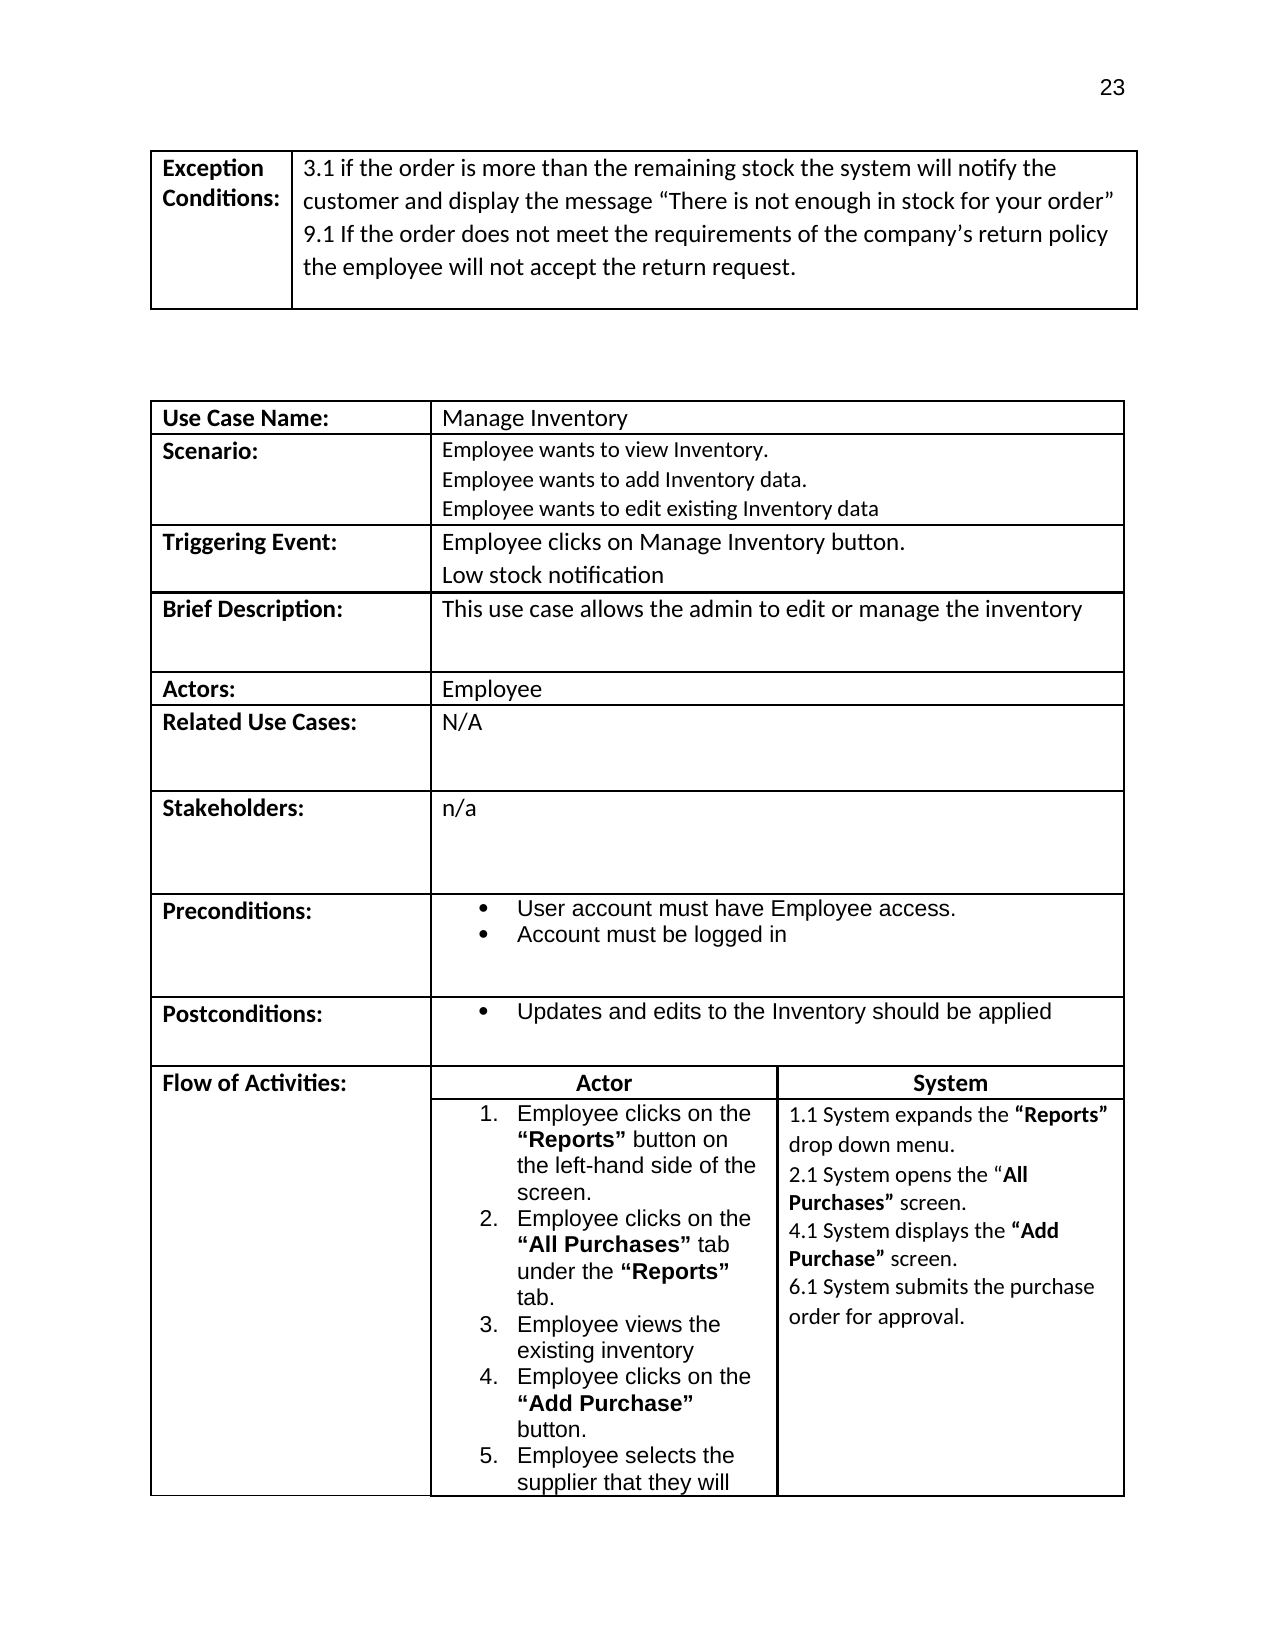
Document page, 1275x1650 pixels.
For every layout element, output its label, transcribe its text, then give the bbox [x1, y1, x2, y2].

table_cell Stakeholders: [152, 792, 430, 893]
table_cell Exception Conditions: [152, 152, 291, 308]
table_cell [432, 1100, 776, 1495]
table_cell Flow of Activities: [152, 1067, 430, 1495]
table_cell This use case allows the admin to edit or manage the inventory [432, 594, 1123, 671]
table_cell n/a [432, 792, 1123, 893]
table_cell Updates and edits to the Inventory should be applied [432, 998, 1123, 1065]
table_cell Employee [432, 673, 1123, 704]
table_cell Actor [432, 1067, 776, 1098]
table_cell Preconditions: [152, 895, 430, 996]
table_header Manage Inventory [432, 402, 1123, 433]
table_header Use Case Name: [152, 402, 430, 433]
table_cell Postconditions: [152, 998, 430, 1065]
table_cell Scenario: [152, 435, 430, 524]
table_cell Employee clicks on Manage Inventory button. Low stock notification [432, 526, 1123, 591]
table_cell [779, 1100, 1123, 1495]
table_cell Employee wants to view Inventory. Employee wants to add Inventory data. Employee wants to edit existing Inventory data [432, 435, 1123, 524]
table_cell Brief Description: [152, 594, 430, 671]
table_cell Actors: [152, 673, 430, 704]
table_cell 3.1 if the order is more than the remaining stock the system will notify the customer and display the message “There is not enough in stock for your order” 9.1 If the order does not meet the requirements of the company’s return policy the employee will not accept the return request. [293, 152, 1136, 308]
table_cell Triggering Event: [152, 526, 430, 591]
table_cell N/A [432, 706, 1123, 789]
table_cell User account must have Employee access. Account must be logged in [432, 895, 1123, 996]
table_cell System [779, 1067, 1123, 1098]
table_cell Related Use Cases: [152, 706, 430, 789]
